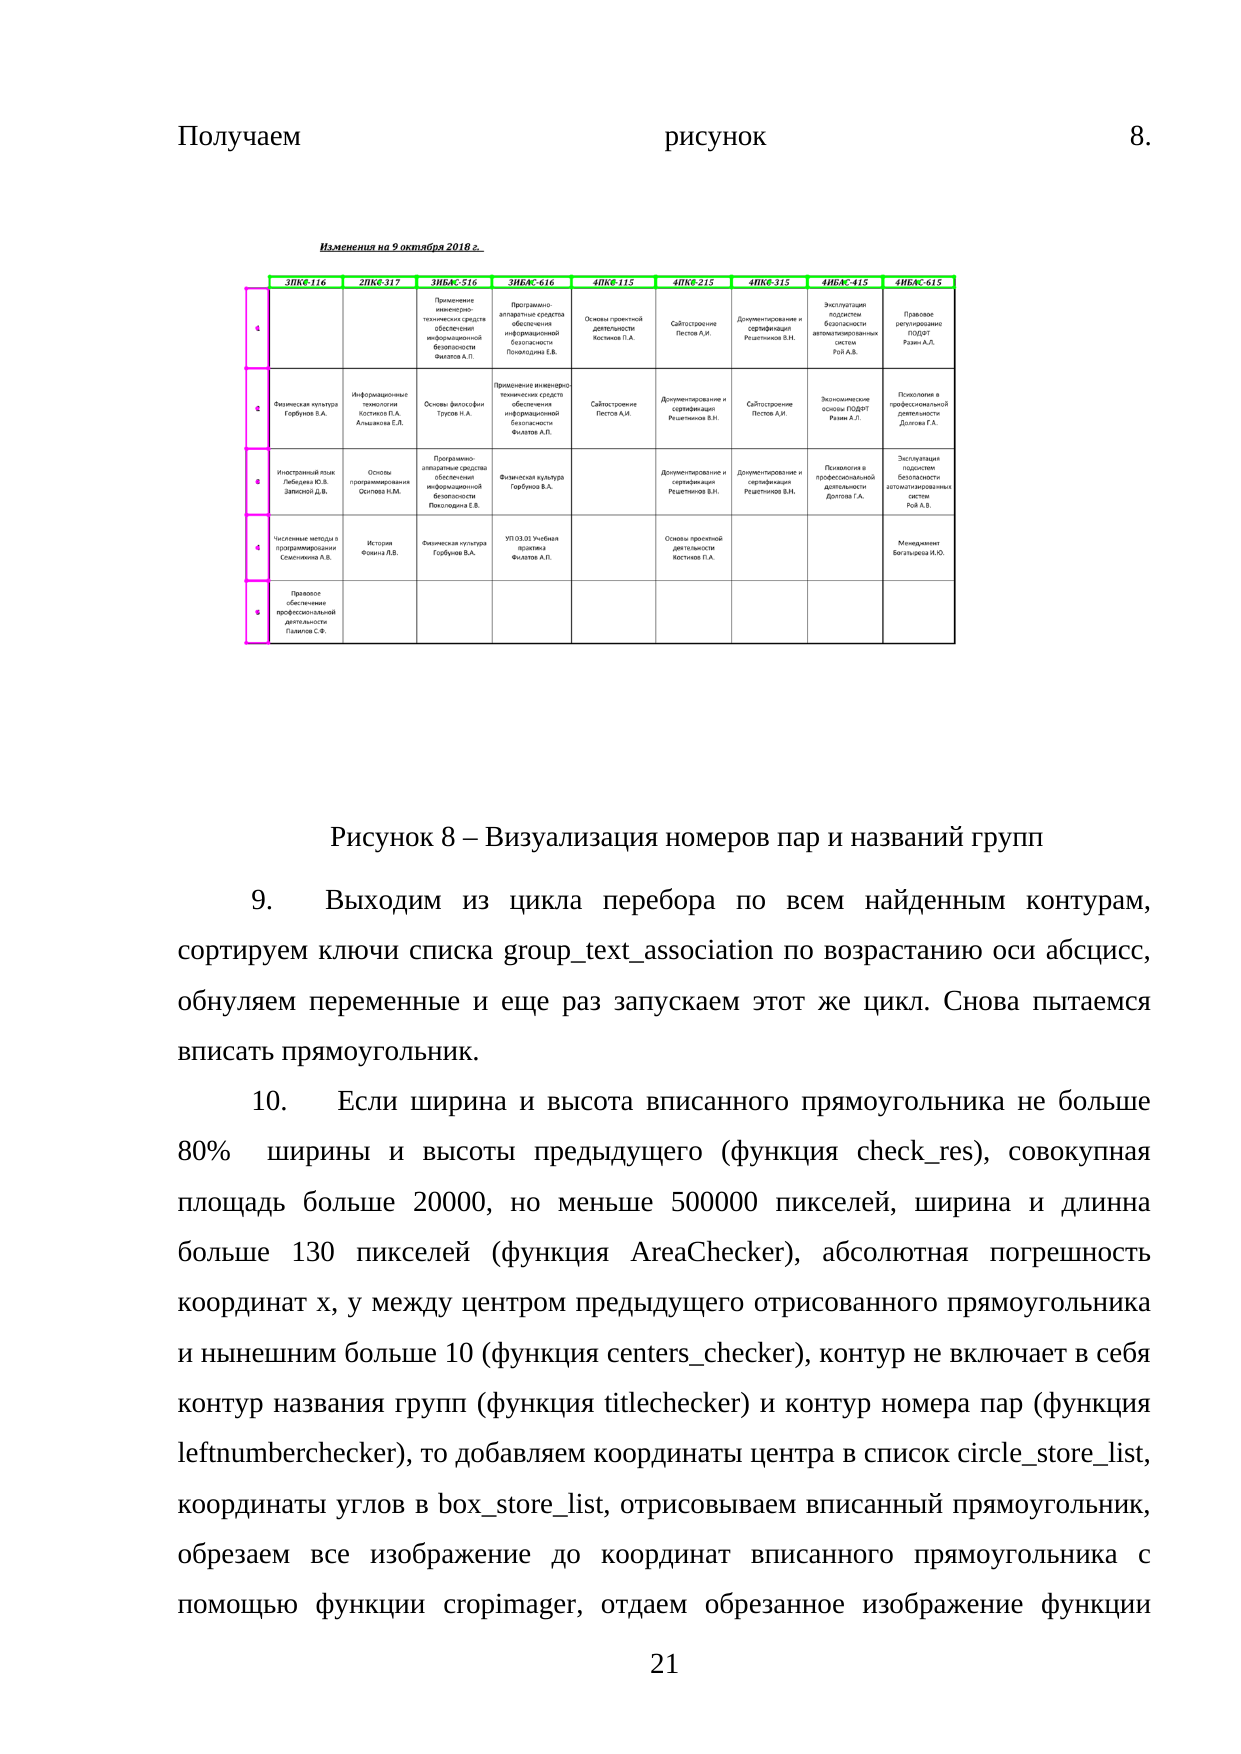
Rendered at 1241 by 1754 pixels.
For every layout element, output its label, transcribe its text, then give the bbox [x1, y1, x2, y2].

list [177, 118, 1152, 782]
list Выходим из цикла перебора по всем найденным контурам, сортируем ключи списка group_text_association по возрастанию оси абсцисс, обнуляем переменные и еще раз запускаем этот же цикл. Снова пытаемся вписать прямоугольник. [177, 882, 1152, 1066]
picture [177, 168, 1045, 782]
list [177, 1083, 1152, 1620]
text Рисунок 8 – Визуализация номеров пар и названий групп [222, 819, 1152, 853]
